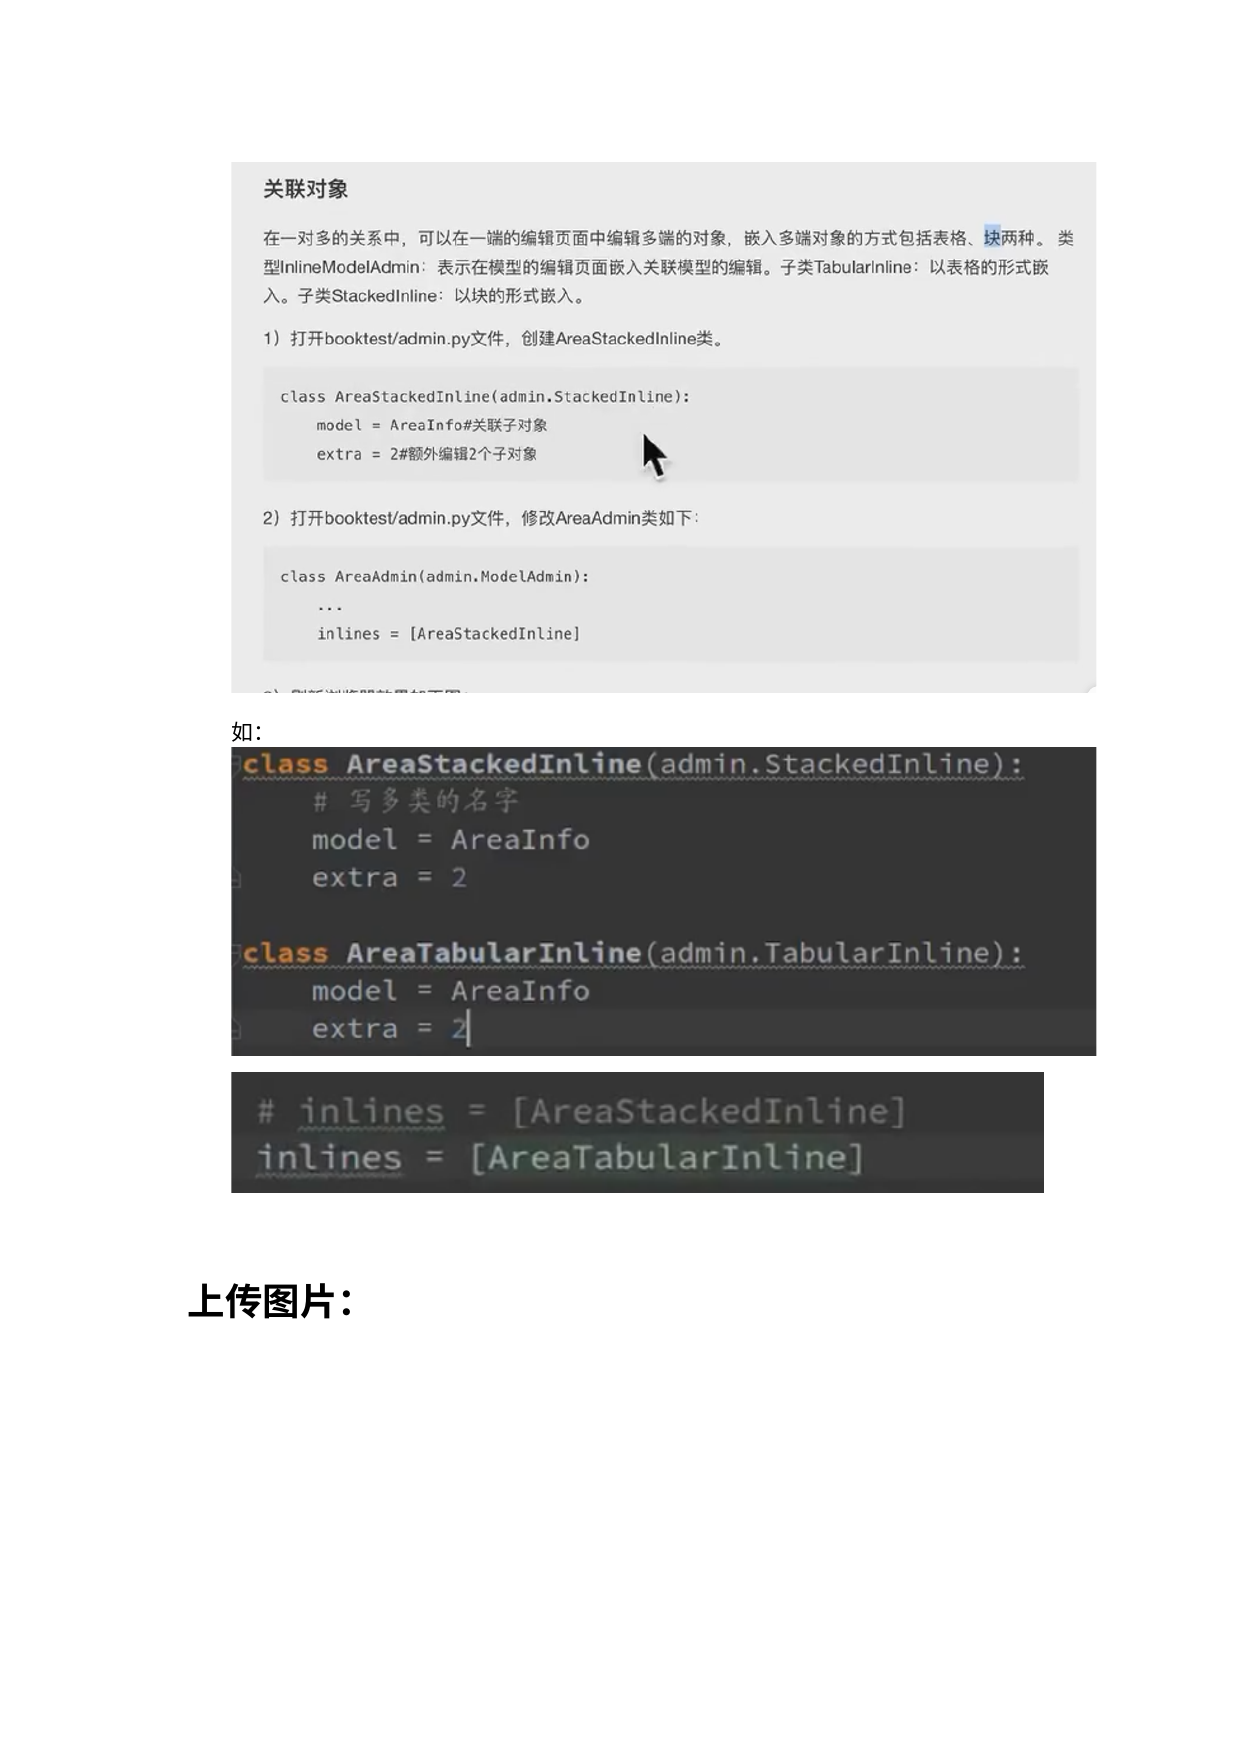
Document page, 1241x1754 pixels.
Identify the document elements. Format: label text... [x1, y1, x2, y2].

text 如： [187, 714, 1053, 747]
picture [231, 1072, 1044, 1193]
picture [231, 162, 1097, 693]
text 上传图片： [187, 1267, 1053, 1332]
picture [231, 747, 1097, 1056]
